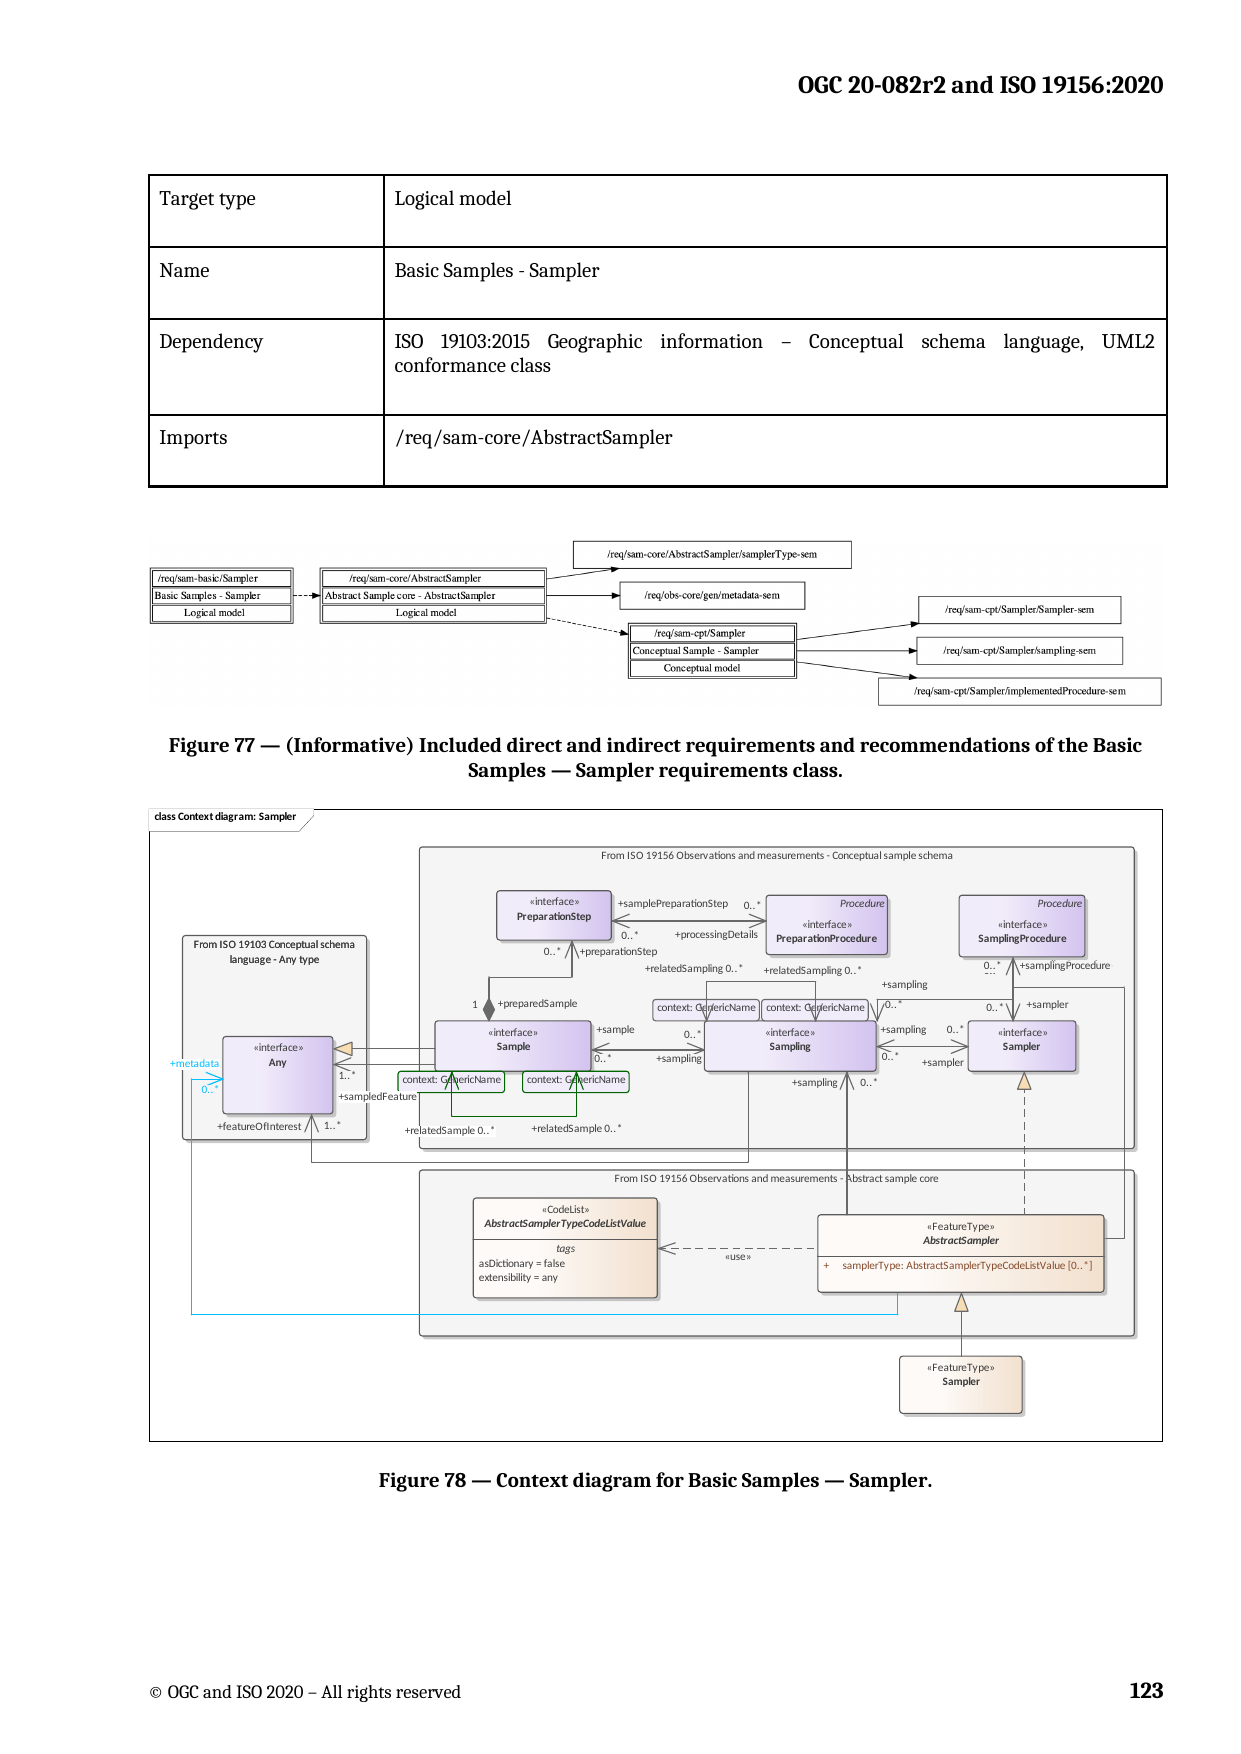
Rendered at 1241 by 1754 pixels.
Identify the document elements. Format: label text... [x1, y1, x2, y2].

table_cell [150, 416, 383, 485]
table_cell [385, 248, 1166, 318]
text Figure — Context diagram for Basic Samples — Sampler. [148, 1467, 1163, 1492]
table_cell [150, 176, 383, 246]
picture [199, 1059, 209, 1067]
picture [191, 1060, 198, 1067]
picture [211, 1060, 218, 1067]
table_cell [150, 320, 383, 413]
picture [147, 538, 1164, 708]
text Figure — (Informative) Included direct and indirect requirements and recommendations of the Basic Samples — Sampler requirements class. [148, 733, 1163, 783]
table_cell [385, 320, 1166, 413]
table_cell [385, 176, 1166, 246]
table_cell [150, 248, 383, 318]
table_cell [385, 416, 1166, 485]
